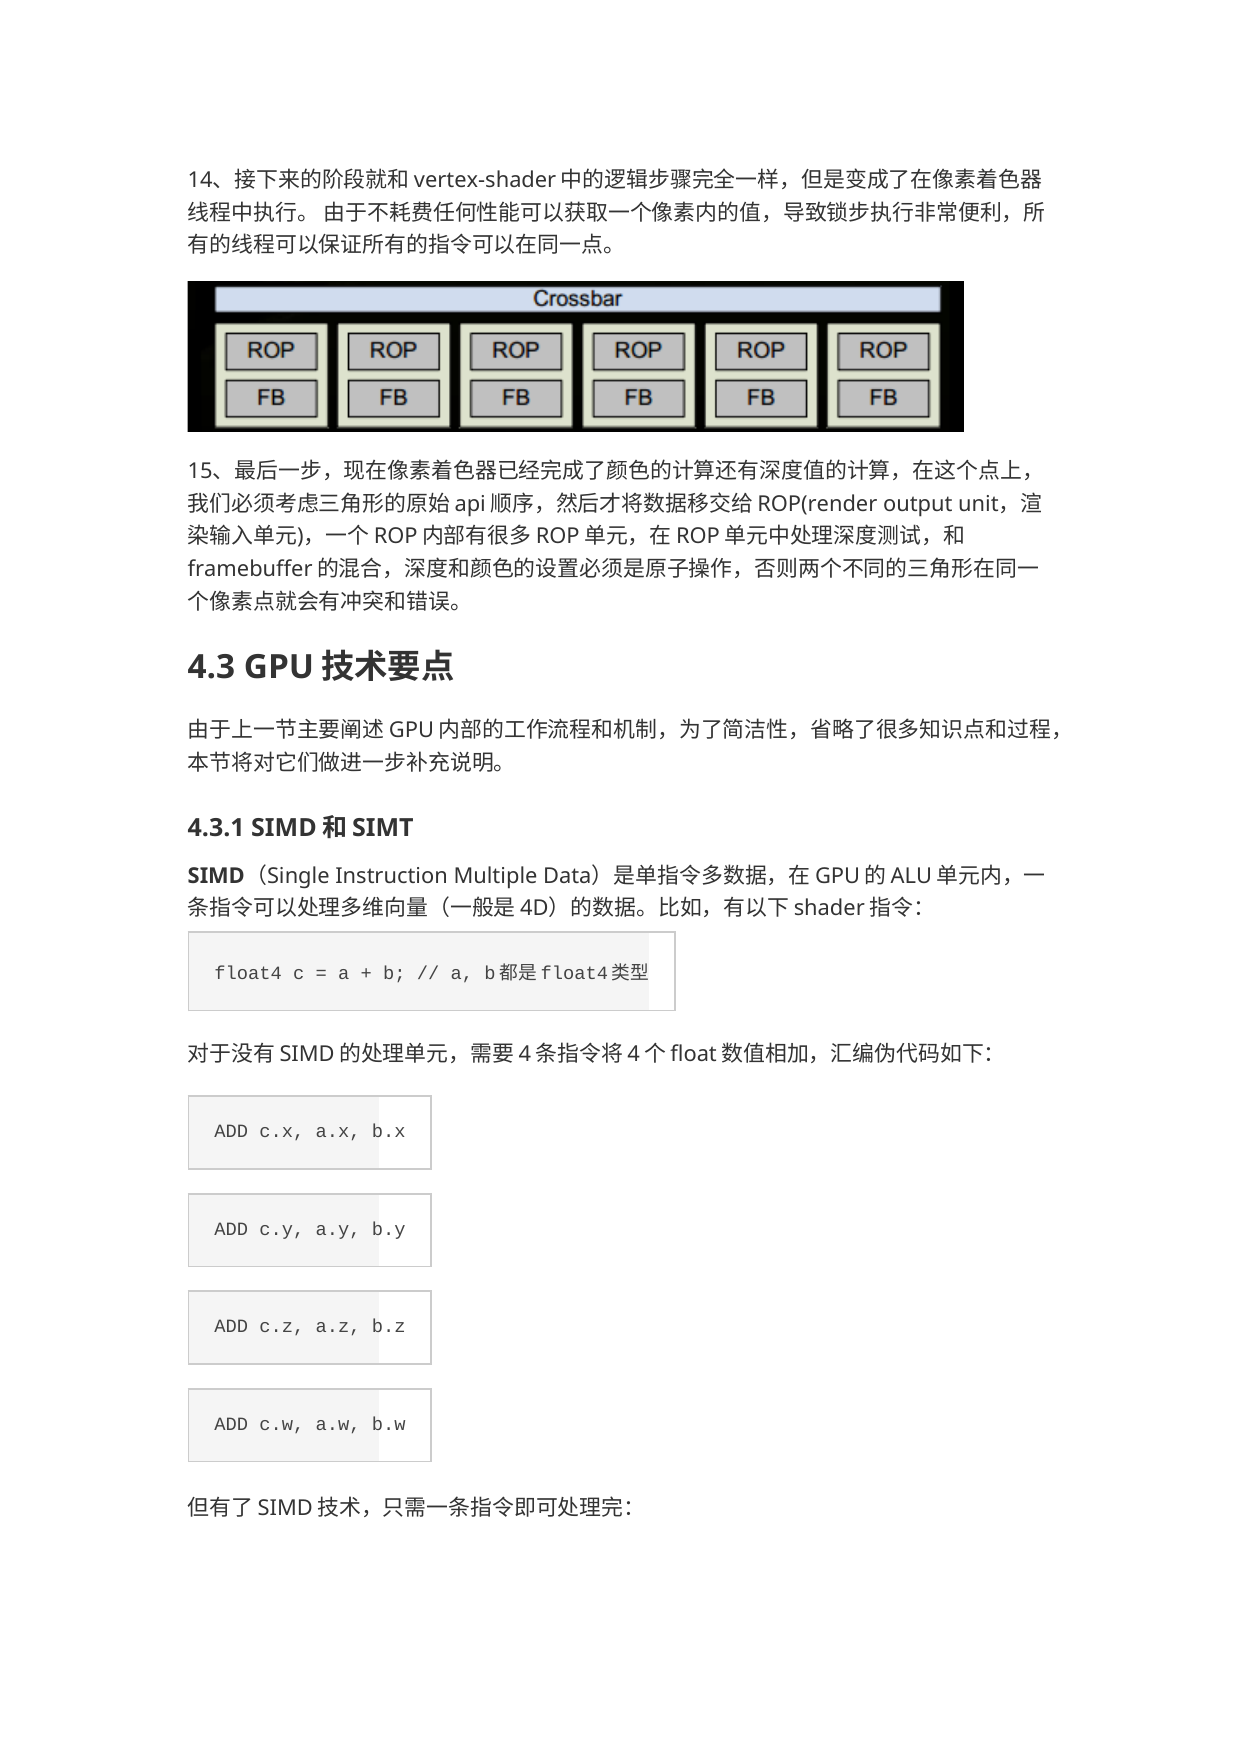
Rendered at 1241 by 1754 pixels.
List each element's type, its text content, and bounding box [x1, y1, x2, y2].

picture [187, 281, 964, 432]
text ADD c.y, a.y, b.y [187, 1181, 1053, 1279]
text 14、接下来的阶段就和vertex-shader中的逻辑步骤完全一样，但是变成了在像素着色器线程中执行。 由于不耗费任何性能可以获取一个像素内的值，导致锁步执行非常便利，所有的线程可以保证所有的指令可以在同一点。 [187, 162, 1053, 259]
text 由于上一节主要阐述GPU内部的工作流程和机制，为了简洁性，省略了很多知识点和过程，本节将对它们做进一步补充说明。 [187, 712, 1053, 777]
text 但有了SIMD技术，只需一条指令即可处理完： [187, 1489, 1053, 1522]
text SIMD（Single Instruction Multiple Data）是单指令多数据，在GPU的ALU单元内，一条指令可以处理多维向量（一般是4D）的数据。比如，有以下shader指令： [187, 858, 1053, 923]
text 4.3 GPU技术要点 [187, 631, 1053, 696]
text ADD c.x, a.x, b.x [187, 1084, 1053, 1181]
text 4.3.1 SIMD和SIMT [187, 793, 1053, 858]
text 15、最后一步，现在像素着色器已经完成了颜色的计算还有深度值的计算，在这个点上，我们必须考虑三角形的原始api顺序，然后才将数据移交给ROP(render output unit，渲染输入单元)，一个ROP内部有很多ROP单元，在ROP单元中处理深度测试，和framebuffer的混合，深度和颜色的设置必须是原子操作，否则两个不同的三角形在同一个像素点就会有冲突和错误。 [187, 453, 1053, 616]
text 对于没有SIMD的处理单元，需要4条指令将4个float数值相加，汇编伪代码如下： [187, 1036, 1053, 1068]
text ADD c.w, a.w, b.w [187, 1376, 1053, 1474]
text float4 c = a + b; // a, b都是float4类型 [187, 923, 1053, 1020]
text ADD c.z, a.z, b.z [187, 1279, 1053, 1376]
